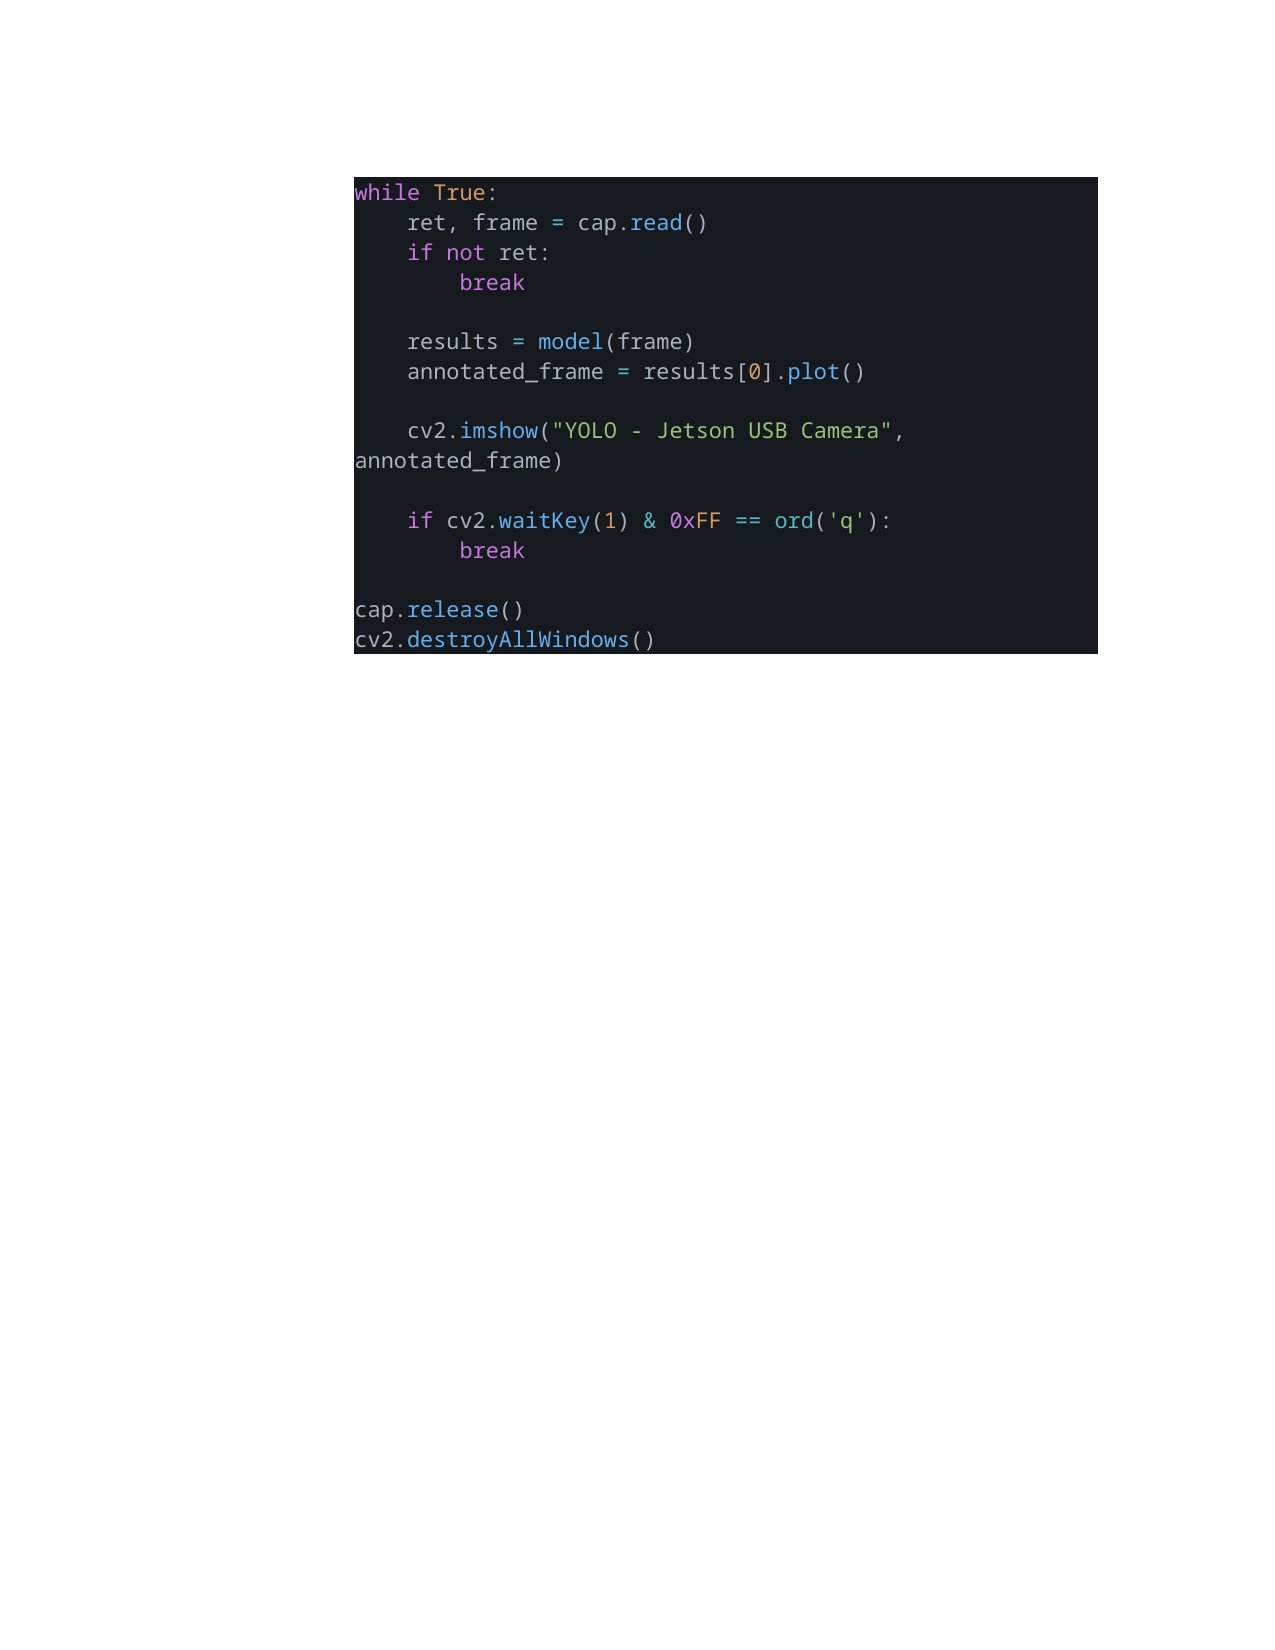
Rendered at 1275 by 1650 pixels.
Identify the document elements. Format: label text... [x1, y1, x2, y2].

text break [354, 535, 1098, 564]
text cv2.imshow("YOLO - Jetson USB Camera", annotated_frame) [354, 416, 1098, 475]
text cv2.destroyAllWindows() [354, 624, 1098, 654]
text if not ret: [354, 237, 1098, 267]
text while True: [354, 177, 1098, 207]
text if cv2.waitKey(1) & 0xFF == ord('q'): [354, 505, 1098, 535]
text results = model(frame) [354, 326, 1098, 356]
text cap.release() [354, 594, 1098, 624]
text break [354, 267, 1098, 296]
text ret, frame = cap.read() [354, 207, 1098, 237]
text annotated_frame = results[0].plot() [354, 356, 1098, 386]
